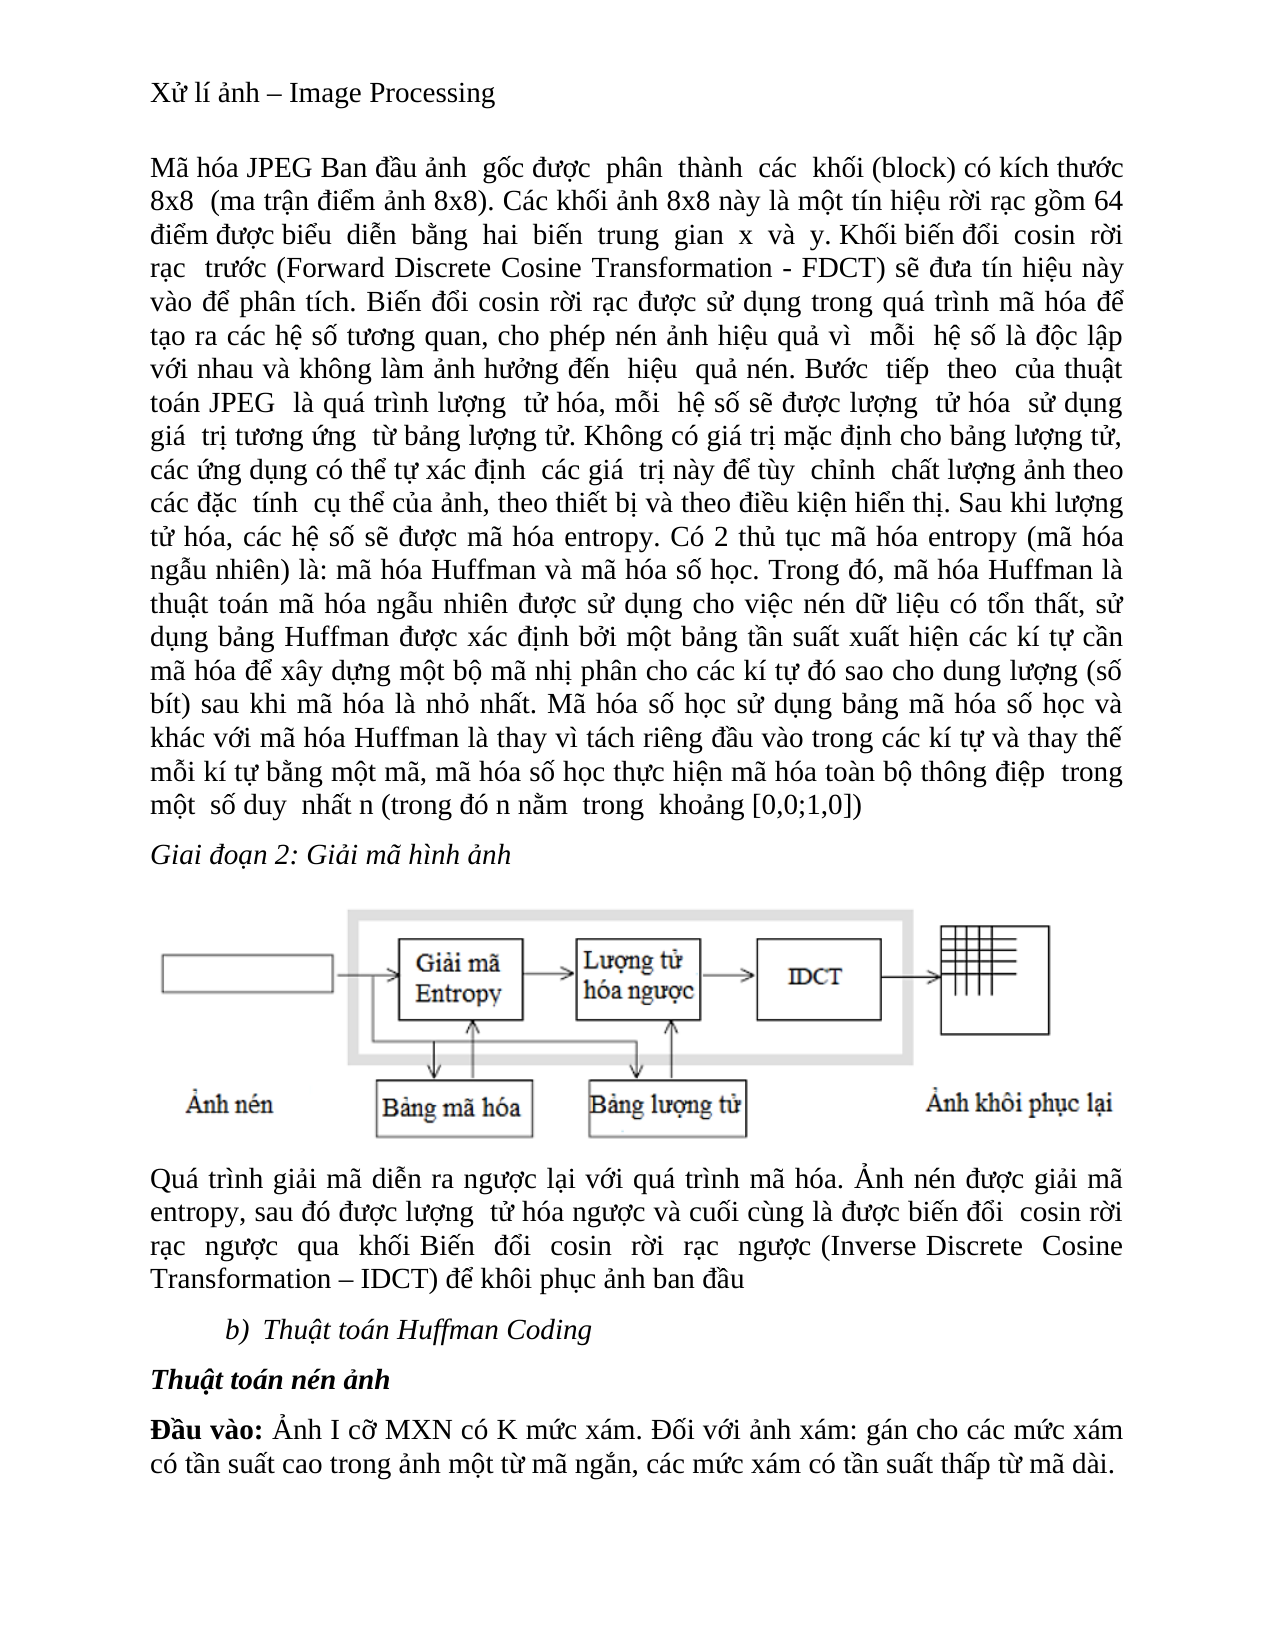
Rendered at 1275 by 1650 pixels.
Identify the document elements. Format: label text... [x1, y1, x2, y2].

text Quá trình giải mã diễn ra ngược lại với quá trình mã hóa. Ảnh nén được giải mã entropy, sau đó được lượng tử hóa ngược và cuối cùng là được biến đổi cosin rời rạc ngược qua khối Biến đổi cosin rời rạc ngược (Inverse Discrete Cosine Transformation – IDCT) để khôi phục ảnh ban đầu [150, 1161, 1125, 1295]
text Mã hóa JPEG Ban đầu ảnh gốc được phân thành các khối (block) có kích thước 8x8 (ma trận điểm ảnh 8x8). Các khối ảnh 8x8 này là một tín hiệu rời rạc gồm 64 điểm được biểu diễn bằng hai biến trung gian x và y. Khối biến đổi cosin rời rạc trước (Forward Discrete Cosine Transformation - FDCT) sẽ đưa tín hiệu này vào để phân tích. Biến đổi cosin rời rạc được sử dụng trong quá trình mã hóa để tạo ra các hệ số tương quan, cho phép nén ảnh hiệu quả vì mỗi hệ số là độc lập với nhau và không làm ảnh hưởng đến hiệu quả nén. Bước tiếp theo của thuật toán JPEG là quá trình lượng tử hóa, mỗi hệ số sẽ được lượng tử hóa sử dụng giá trị tương ứng từ bảng lượng tử. Không có giá trị mặc định cho bảng lượng tử, các ứng dụng có thể tự xác định các giá trị này để tùy chỉnh chất lượng ảnh theo các đặc tính cụ thể của ảnh, theo thiết bị và theo điều kiện hiển thị. Sau khi lượng tử hóa, các hệ số sẽ được mã hóa entropy. Có 2 thủ tục mã hóa entropy (mã hóa ngẫu nhiên) là: mã hóa Huffman và mã hóa số học. Trong đó, mã hóa Huffman là thuật toán mã hóa ngẫu nhiên được sử dụng cho việc nén dữ liệu có tổn thất, sử dụng bảng Huffman được xác định bởi một bảng tần suất xuất hiện các kí tự cần mã hóa để xây dựng một bộ mã nhị phân cho các kí tự đó sao cho dung lượng (số bít) sau khi mã hóa là nhỏ nhất. Mã hóa số học sử dụng bảng mã hóa số học và khác với mã hóa Huffman là thay vì tách riêng đầu vào trong các kí tự và thay thế mỗi kí tự bằng một mã, mã hóa số học thực hiện mã hóa toàn bộ thông điệp trong một số duy nhất n (trong đó n nằm trong khoảng [0,0;1,0]) [150, 150, 1125, 821]
text Giai đoạn 2: Giải mã hình ảnh [150, 837, 1125, 871]
text Thuật toán nén ảnh [150, 1362, 1125, 1396]
subtitle Thuật toán Huffman Coding [225, 1312, 1125, 1345]
text Đầu vào: Ảnh I cỡ MXN có K mức xám. Đối với ảnh xám: gán cho các mức xám có tần suất cao trong ảnh một từ mã ngắn, các mức xám có tần suất thấp từ mã dài. [150, 1412, 1125, 1479]
picture [150, 887, 1126, 1145]
